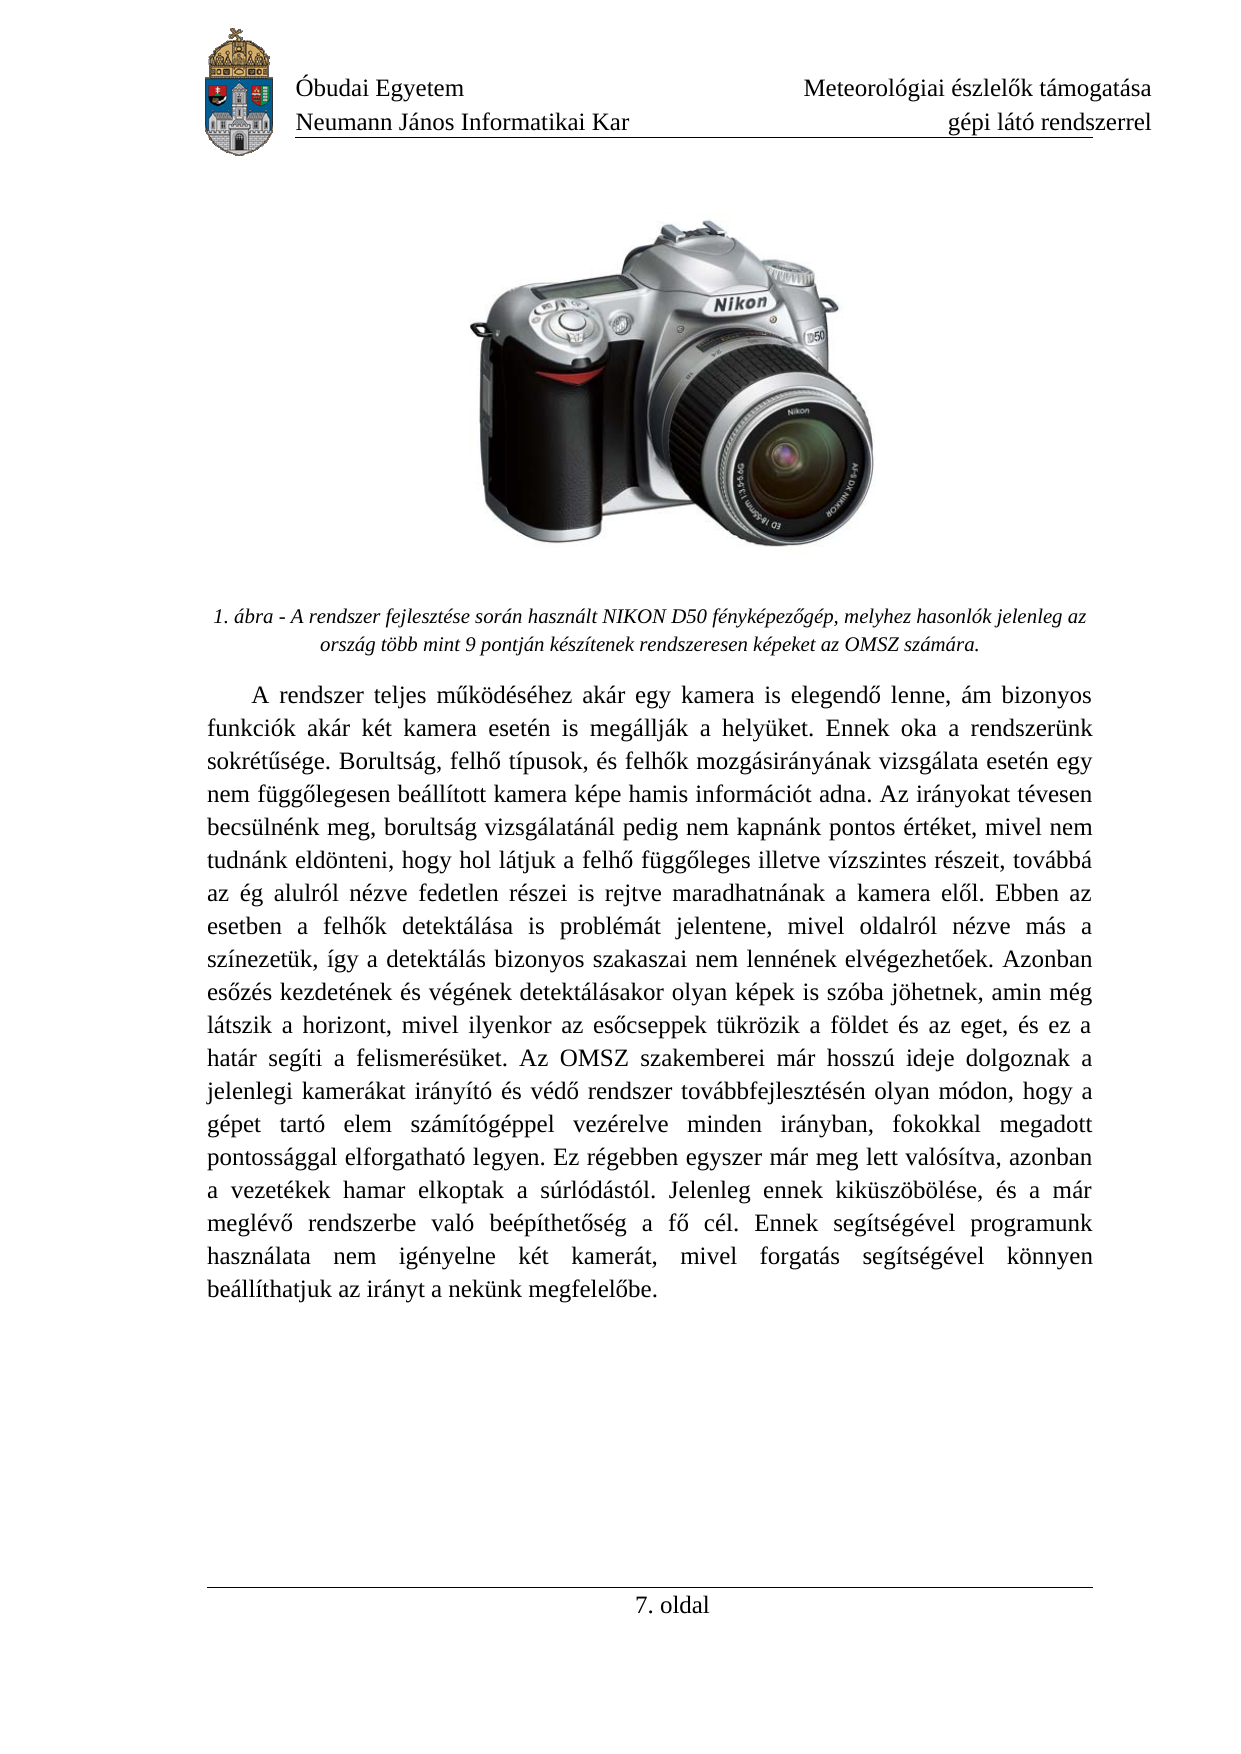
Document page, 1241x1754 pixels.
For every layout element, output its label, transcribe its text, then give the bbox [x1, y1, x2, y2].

picture [205, 28, 275, 157]
text A rendszer teljes működéséhez akár egy kamera is elegendő lenne, ám bizonyos funkciók akár két kamera esetén is megállják a helyüket. Ennek oka a rendszerünk sokrétűsége. Borultság, felhő típusok, és felhők mozgásirányának vizsgálata esetén egy nem függőlegesen beállított kamera képe hamis információt adna. Az irányokat tévesen becsülnénk meg, borultság vizsgálatánál pedig nem kapnánk pontos értéket, mivel nem tudnánk eldönteni, hogy hol látjuk a felhő függőleges illetve vízszintes részeit, továbbá az ég alulról nézve fedetlen részei is rejtve maradhatnának a kamera elől. Ebben az esetben a felhők detektálása is problémát jelentene, mivel oldalról nézve más a színezetük, így a detektálás bizonyos szakaszai nem lennének elvégezhetőek. Azonban esőzés kezdetének és végének detektálásakor olyan képek is szóba jöhetnek, amin még látszik a horizont, mivel ilyenkor az esőcseppek tükrözik a földet és az eget, és ez a határ segíti a felismerésüket. Az OMSZ szakemberei már hosszú ideje dolgoznak a jelenlegi kamerákat irányító és védő rendszer továbbfejlesztésén olyan módon, hogy a gépet tartó elem számítógéppel vezérelve minden irányban, fokokkal megadott pontossággal elforgatható legyen. Ez régebben egyszer már meg lett valósítva, azonban a vezetékek hamar elkoptak a súrlódástól. Jelenleg ennek kiküszöbölése, és a már meglévő rendszerbe való beépíthetőség a fő cél. Ennek segítségével programunk használata nem igényelne két kamerát, mivel forgatás segítségével könnyen beállíthatjuk az irányt a nekünk megfelelőbe. [207, 680, 1093, 1303]
text 1. ábra - A rendszer fejlesztése során használt NIKON D50 fényképezőgép, melyhez hasonlók jelenleg az ország több mint 9 pontján készítenek rendszeresen képeket az OMSZ számára. [207, 604, 1093, 656]
picture [468, 180, 876, 588]
